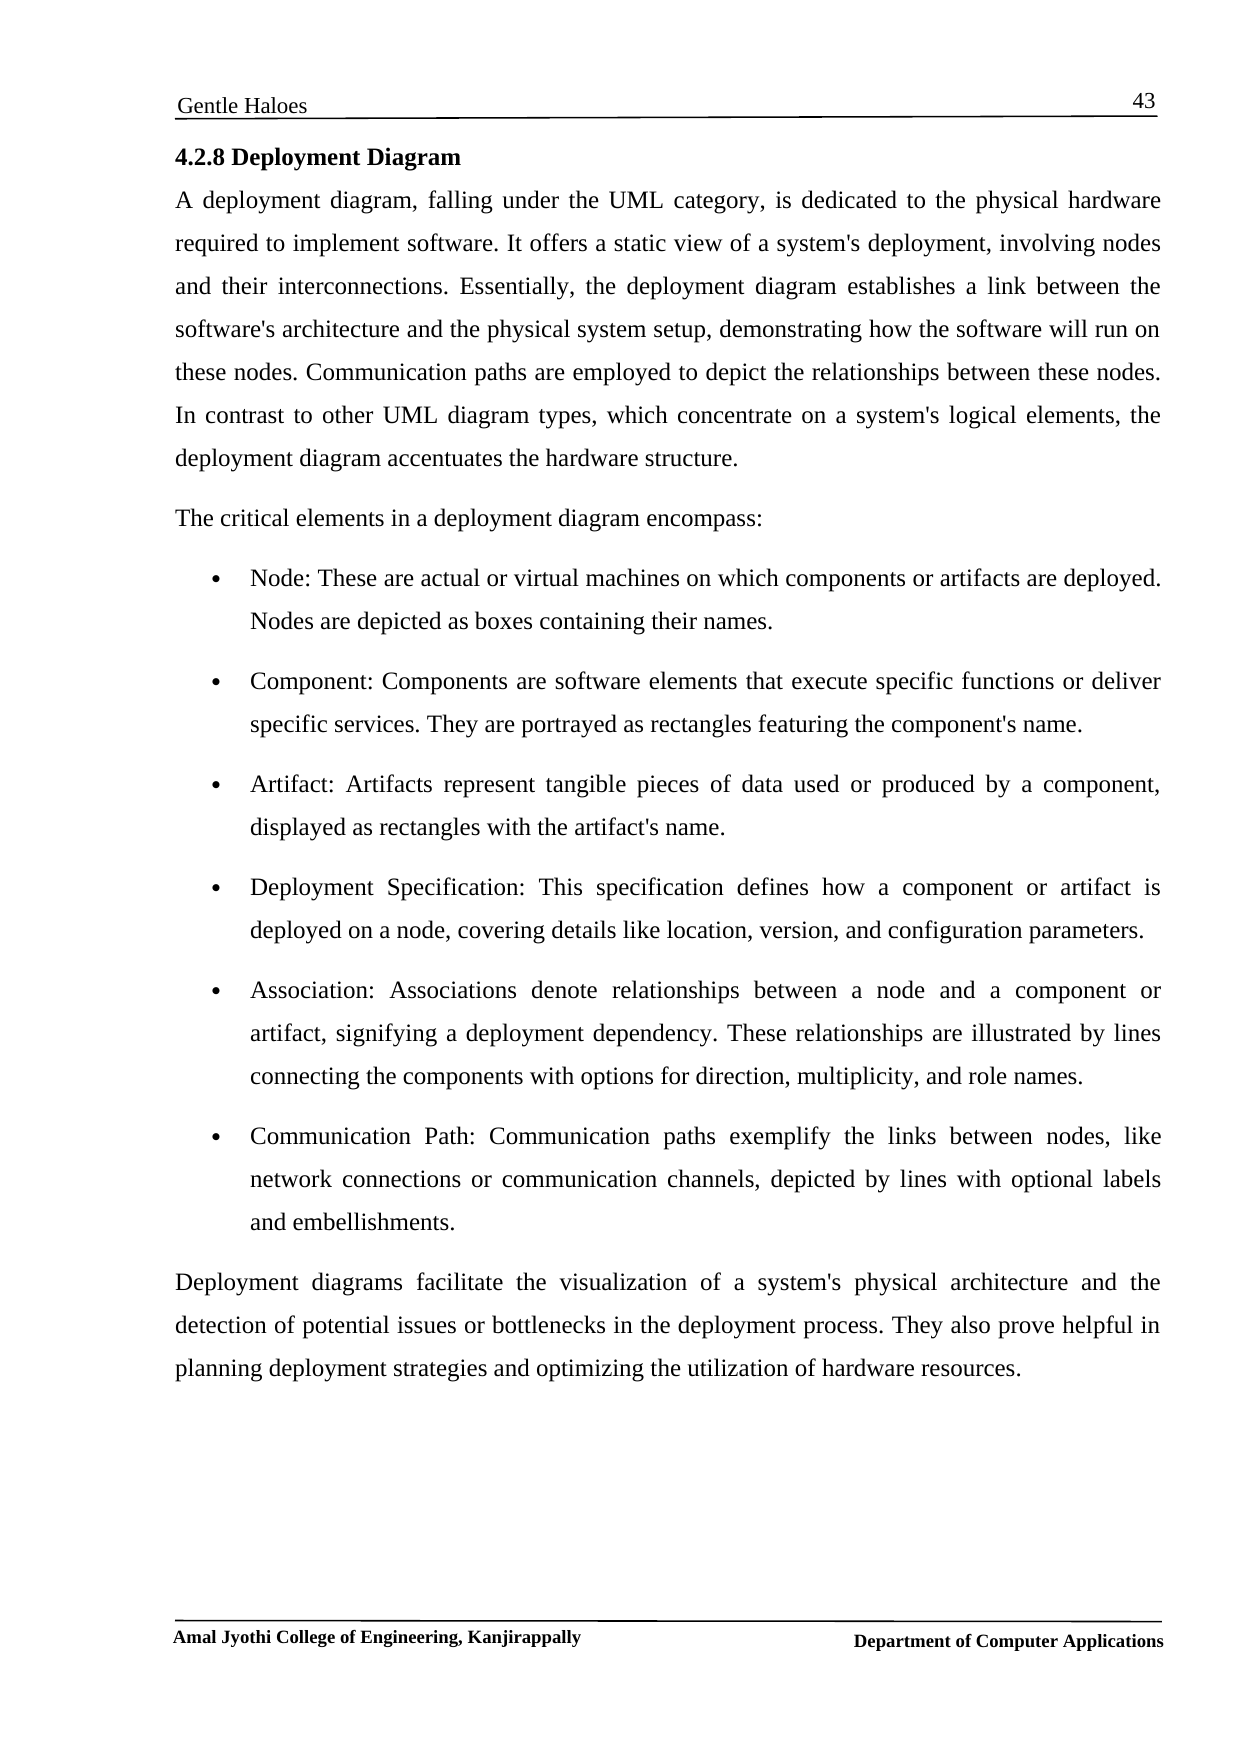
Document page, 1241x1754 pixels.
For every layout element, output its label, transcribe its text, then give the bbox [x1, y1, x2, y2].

list Artifact: Artifacts represent tangible pieces of data used or produced by a component, displayed as rectangles with the artifact's name. [212, 769, 1162, 841]
text The critical elements in a deployment diagram encompass: [175, 503, 1162, 532]
text 4.2.8 Deployment Diagram [175, 142, 1103, 170]
list Node: These are actual or virtual machines on which components or artifacts are deployed. Nodes are depicted as boxes containing their names. [212, 563, 1162, 635]
text Deployment diagrams facilitate the visualization of a system's physical architecture and the detection of potential issues or bottlenecks in the deployment process. They also prove helpful in planning deployment strategies and optimizing the utilization of hardware resources. [175, 1267, 1162, 1382]
list Association: Associations denote relationships between a node and a component or artifact, signifying a deployment dependency. These relationships are illustrated by lines connecting the components with options for direction, multiplicity, and role names. [212, 975, 1162, 1090]
list Communication Path: Communication paths exemplify the links between nodes, like network connections or communication channels, depicted by lines with optional labels and embellishments. [212, 1121, 1162, 1236]
list Deployment Specification: This specification defines how a component or artifact is deployed on a node, covering details like location, version, and configuration parameters. [212, 872, 1162, 944]
text A deployment diagram, falling under the UML category, is dedicated to the physical hardware required to implement software. It offers a static view of a system's deployment, involving nodes and their interconnections. Essentially, the deployment diagram establishes a link between the software's architecture and the physical system setup, demonstrating how the software will run on these nodes. Communication paths are employed to depict the relationships between these nodes. In contrast to other UML diagram types, which concentrate on a system's logical elements, the deployment diagram accentuates the hardware structure. [175, 185, 1162, 472]
list Component: Components are software elements that execute specific functions or deliver specific services. They are portrayed as rectangles featuring the component's name. [212, 666, 1162, 738]
